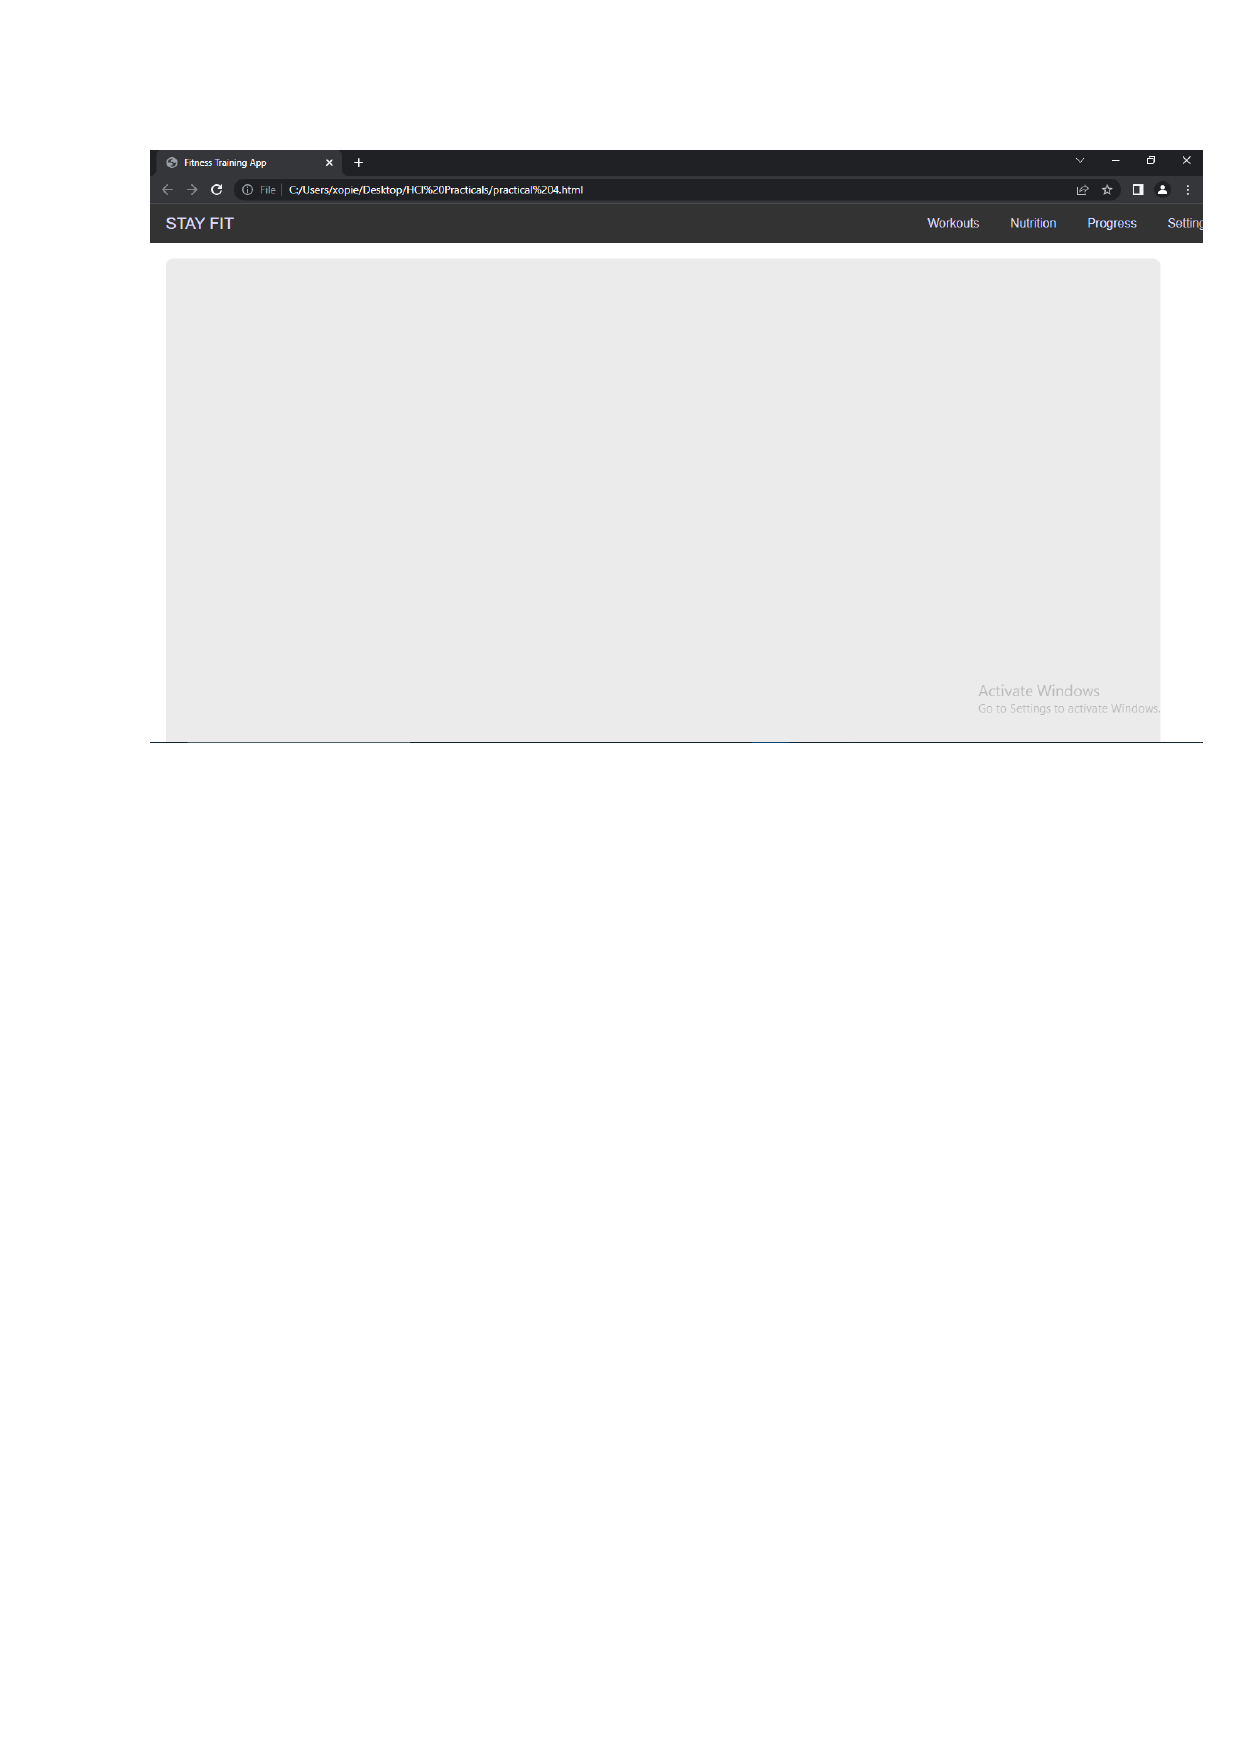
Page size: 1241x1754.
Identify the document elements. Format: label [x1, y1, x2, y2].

picture [150, 150, 1203, 743]
